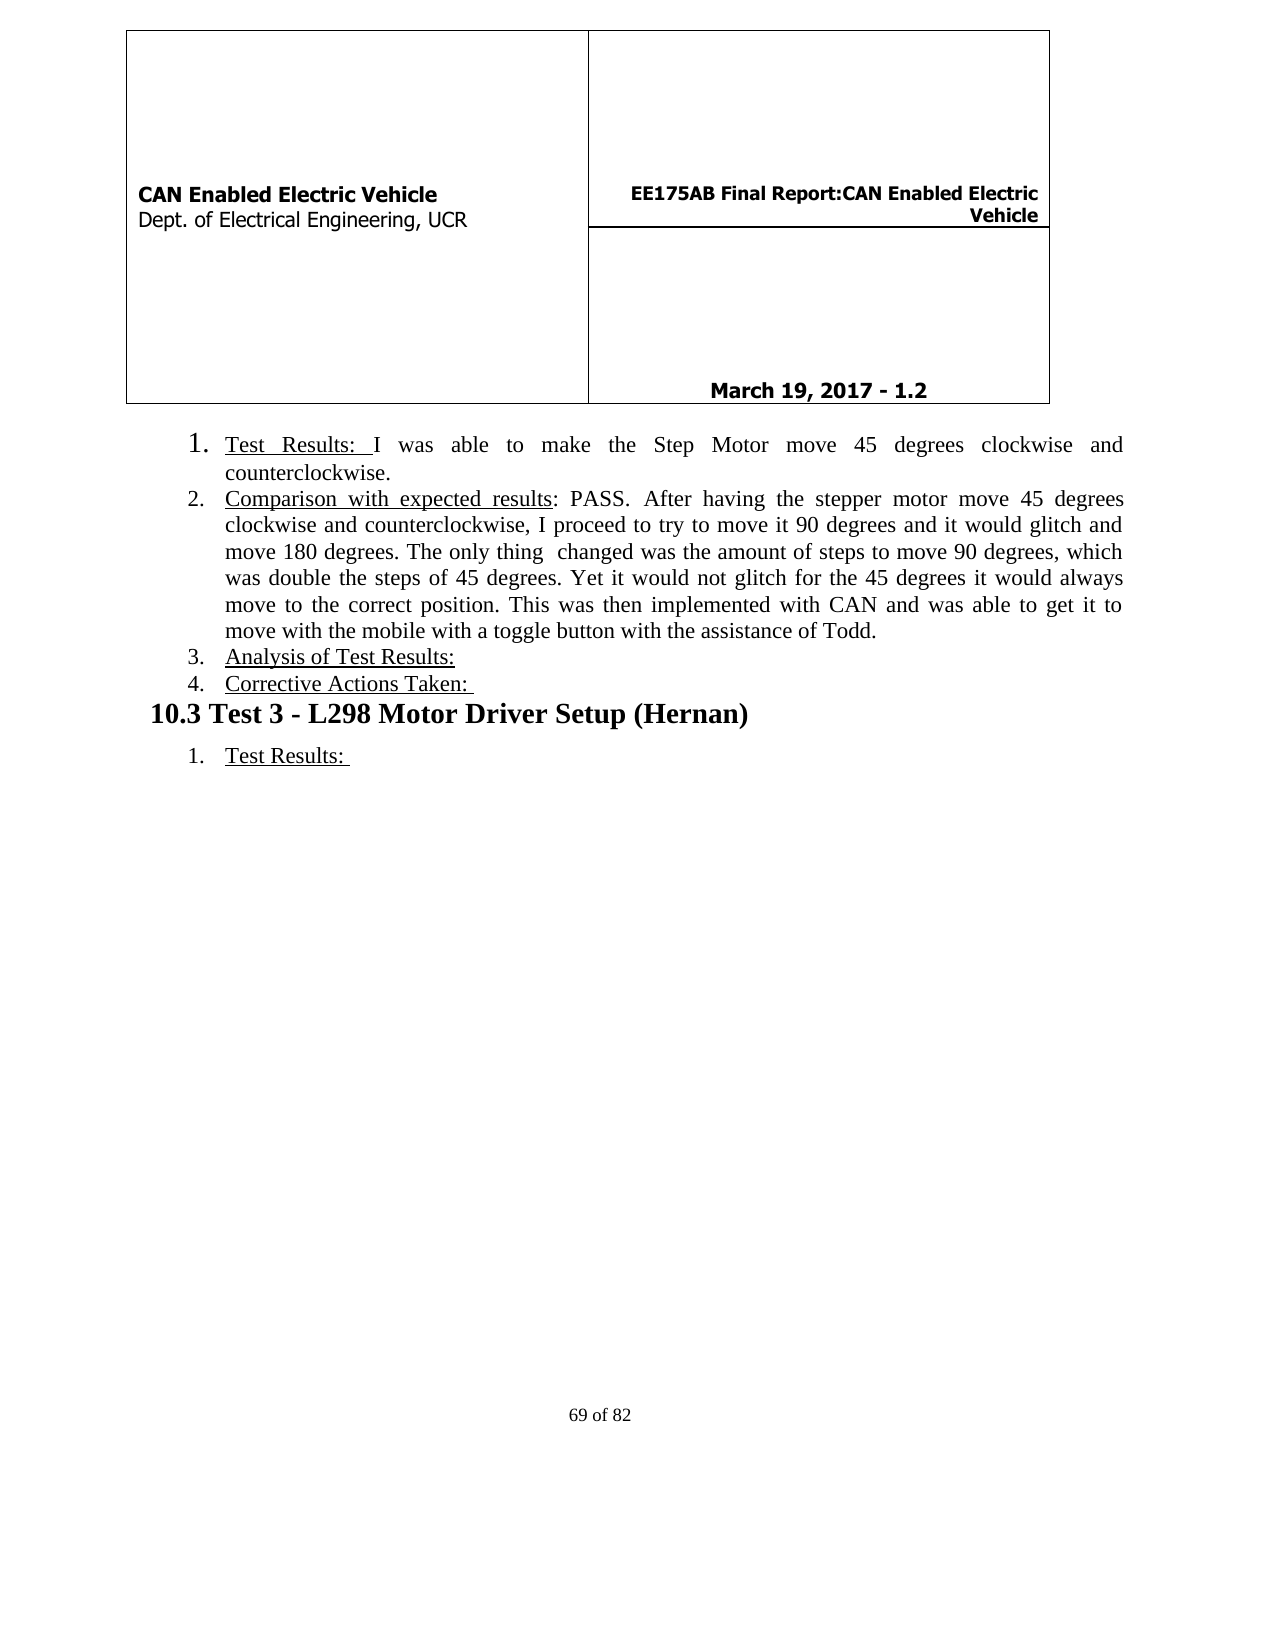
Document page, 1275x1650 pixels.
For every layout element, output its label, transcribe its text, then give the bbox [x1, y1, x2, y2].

list Test Results: I was able to make the Step Motor move 45 degrees clockwise and counterclockwise. [187, 425, 1125, 485]
list Corrective Actions Taken: [187, 670, 1125, 696]
list Test Results: [187, 742, 1125, 768]
list Analysis of Test Results: [187, 643, 1125, 670]
list Comparison with expected results: PASS. After having the stepper motor move 45 degrees clockwise and counterclockwise, I proceed to try to move it 90 degrees and it would glitch and move 180 degrees. The only thing changed was the amount of steps to move 90 degrees, which was double the steps of 45 degrees. Yet it would not glitch for the 45 degrees it would always move to the correct position. This was then implemented with CAN and was able to get it to move with the mobile with a toggle button with the assistance of Todd. [187, 485, 1125, 643]
text 10.3 Test 3 - L298 Motor Driver Setup (Hernan) [150, 696, 1125, 729]
